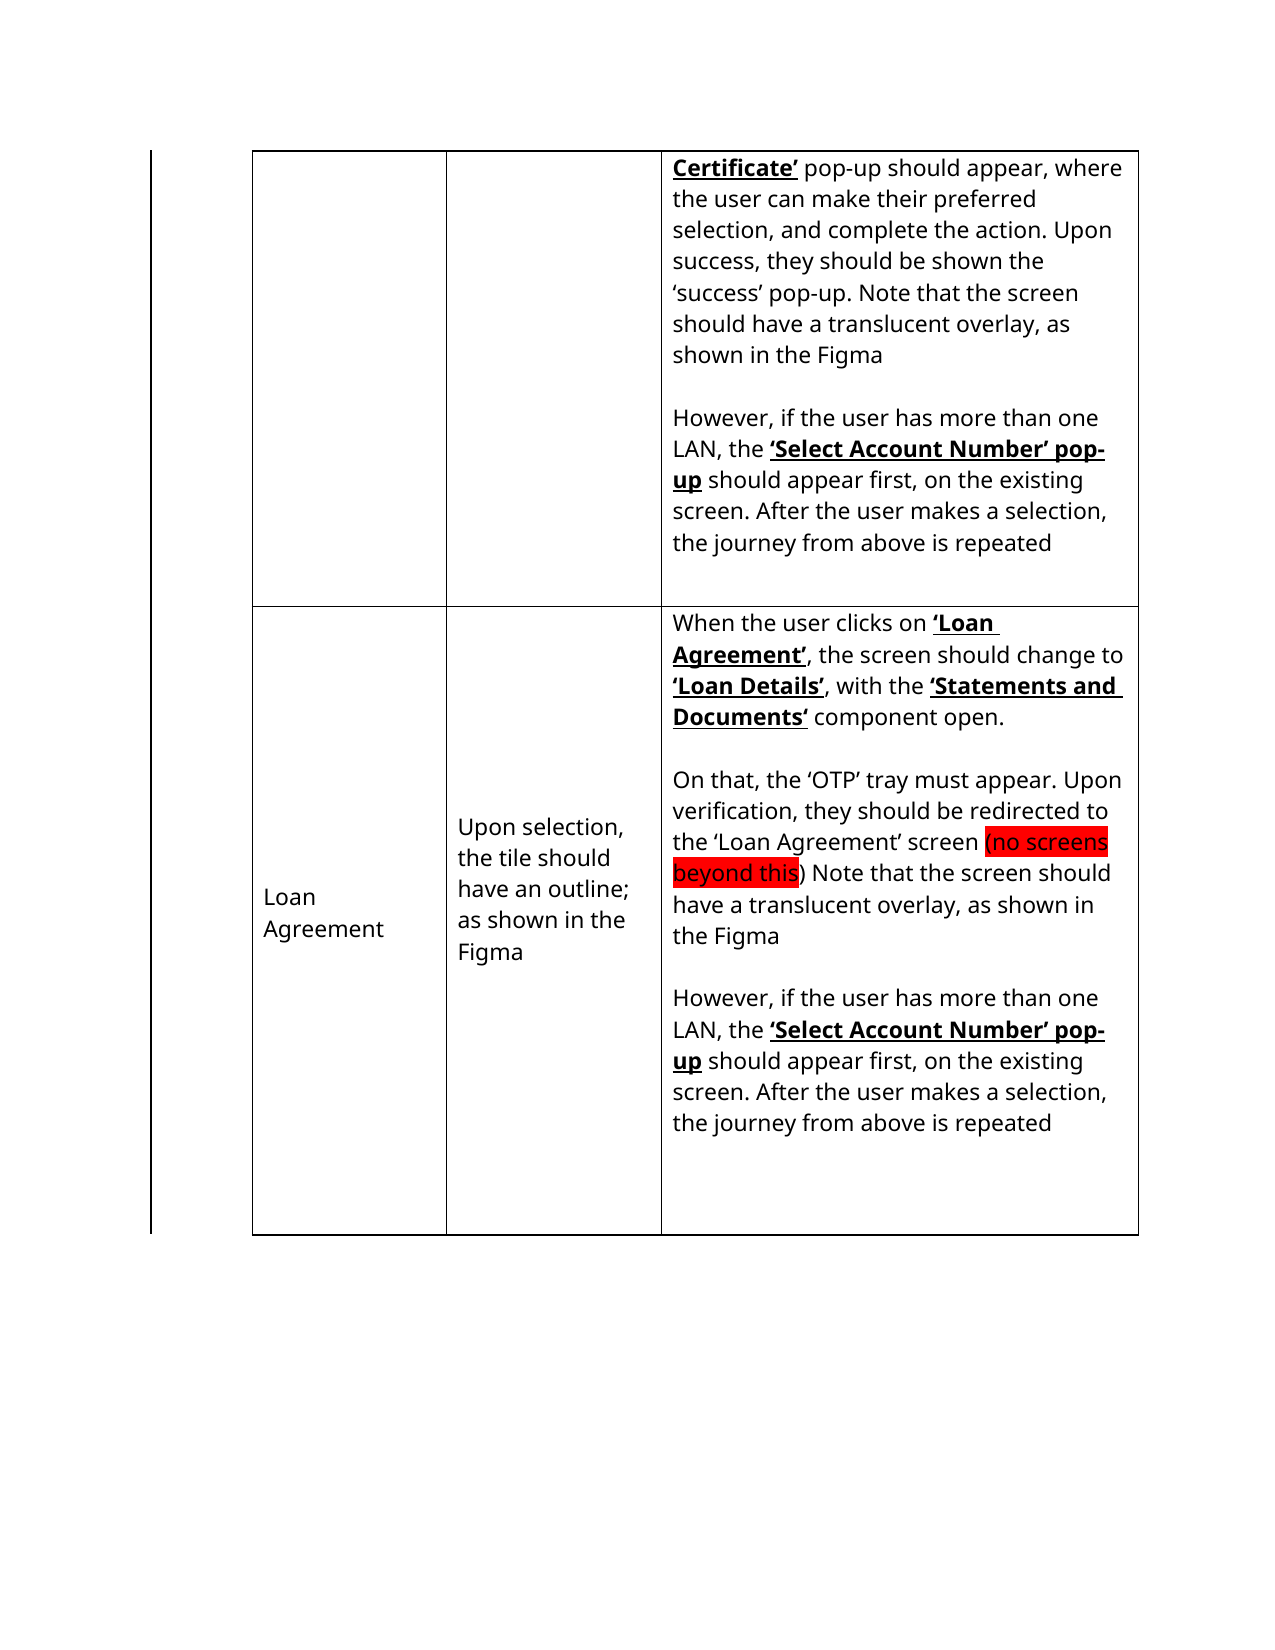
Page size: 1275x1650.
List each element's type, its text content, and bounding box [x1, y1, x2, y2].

table_cell When the user clicks on ‘Loan Agreement’, the screen should change to ‘Loan Details’, with the ‘Statements and Documents‘ component open. On that, the ‘OTP’ tray must appear. Upon verification, they should be redirected to the ‘Loan Agreement’ screen (no screens beyond this) Note that the screen should have a translucent overlay, as shown in the Figma However, if the user has more than one LAN, the ‘Select Account Number’ pop-up should appear first, on the existing screen. After the user makes a selection, the journey from above is repeated [662, 607, 1138, 1234]
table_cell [447, 152, 661, 606]
table_cell Loan Agreement [253, 607, 446, 1234]
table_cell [662, 152, 1138, 606]
table_cell Upon selection, the tile should have an outline; as shown in the Figma [447, 607, 661, 1234]
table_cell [253, 152, 446, 606]
